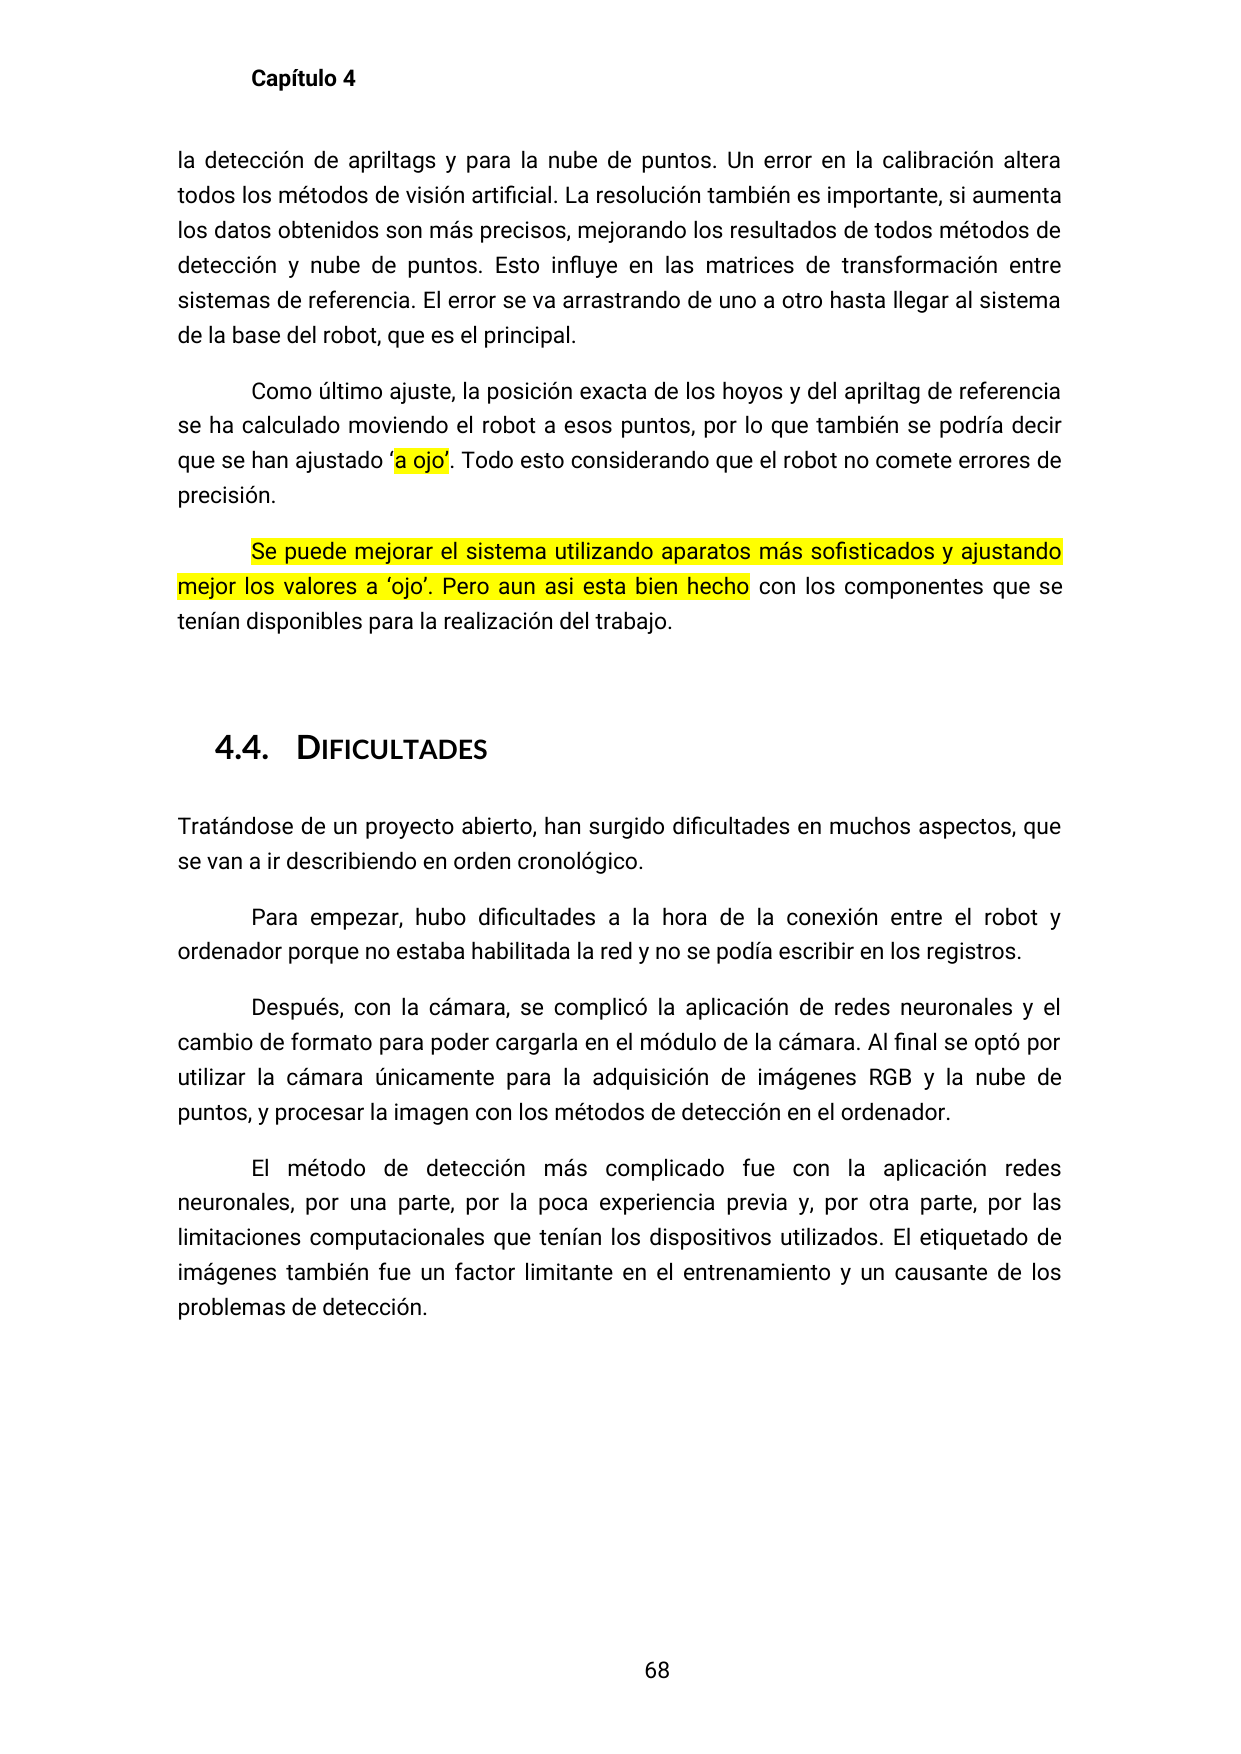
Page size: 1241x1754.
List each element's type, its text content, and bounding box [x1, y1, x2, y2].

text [177, 148, 1063, 349]
text El método de detección más complicado fue con la aplicación redes neuronales, por una parte, por la poca experiencia previa y, por otra parte, por las limitaciones computacionales que tenían los dispositivos utilizados. El etiquetado de imágenes también fue un factor limitante en el entrenamiento y un causante de los problemas de detección. [177, 1155, 1063, 1321]
text Se puede mejorar el sistema utilizando aparatos más sofisticados y ajustando mejor los valores a ‘ojo’. Pero aun asi esta bien hecho con los componentes que se tenían disponibles para la realización del trabajo. [177, 538, 1063, 635]
text Después, con la cámara, se complicó la aplicación de redes neuronales y el cambio de formato para poder cargarla en el módulo de la cámara. Al final se optó por utilizar la cámara únicamente para la adquisición de imágenes RGB y la nube de puntos, y procesar la imagen con los métodos de detección en el ordenador. [177, 994, 1063, 1126]
text Para empezar, hubo dificultades a la hora de la conexión entre el robot y ordenador porque no estaba habilitada la red y no se podía escribir en los registros. [177, 904, 1063, 965]
subtitle Dificultades [215, 726, 1063, 766]
text Como último ajuste, la posición exacta de los hoyos y del apriltag de referencia se ha calculado moviendo el robot a esos puntos, por lo que también se podría decir que se han ajustado ‘a ojo’. Todo esto considerando que el robot no comete errores de precisión. [177, 378, 1063, 509]
text Tratándose de un proyecto abierto, han surgido dificultades en muchos aspectos, que se van a ir describiendo en orden cronológico. [177, 813, 1063, 875]
